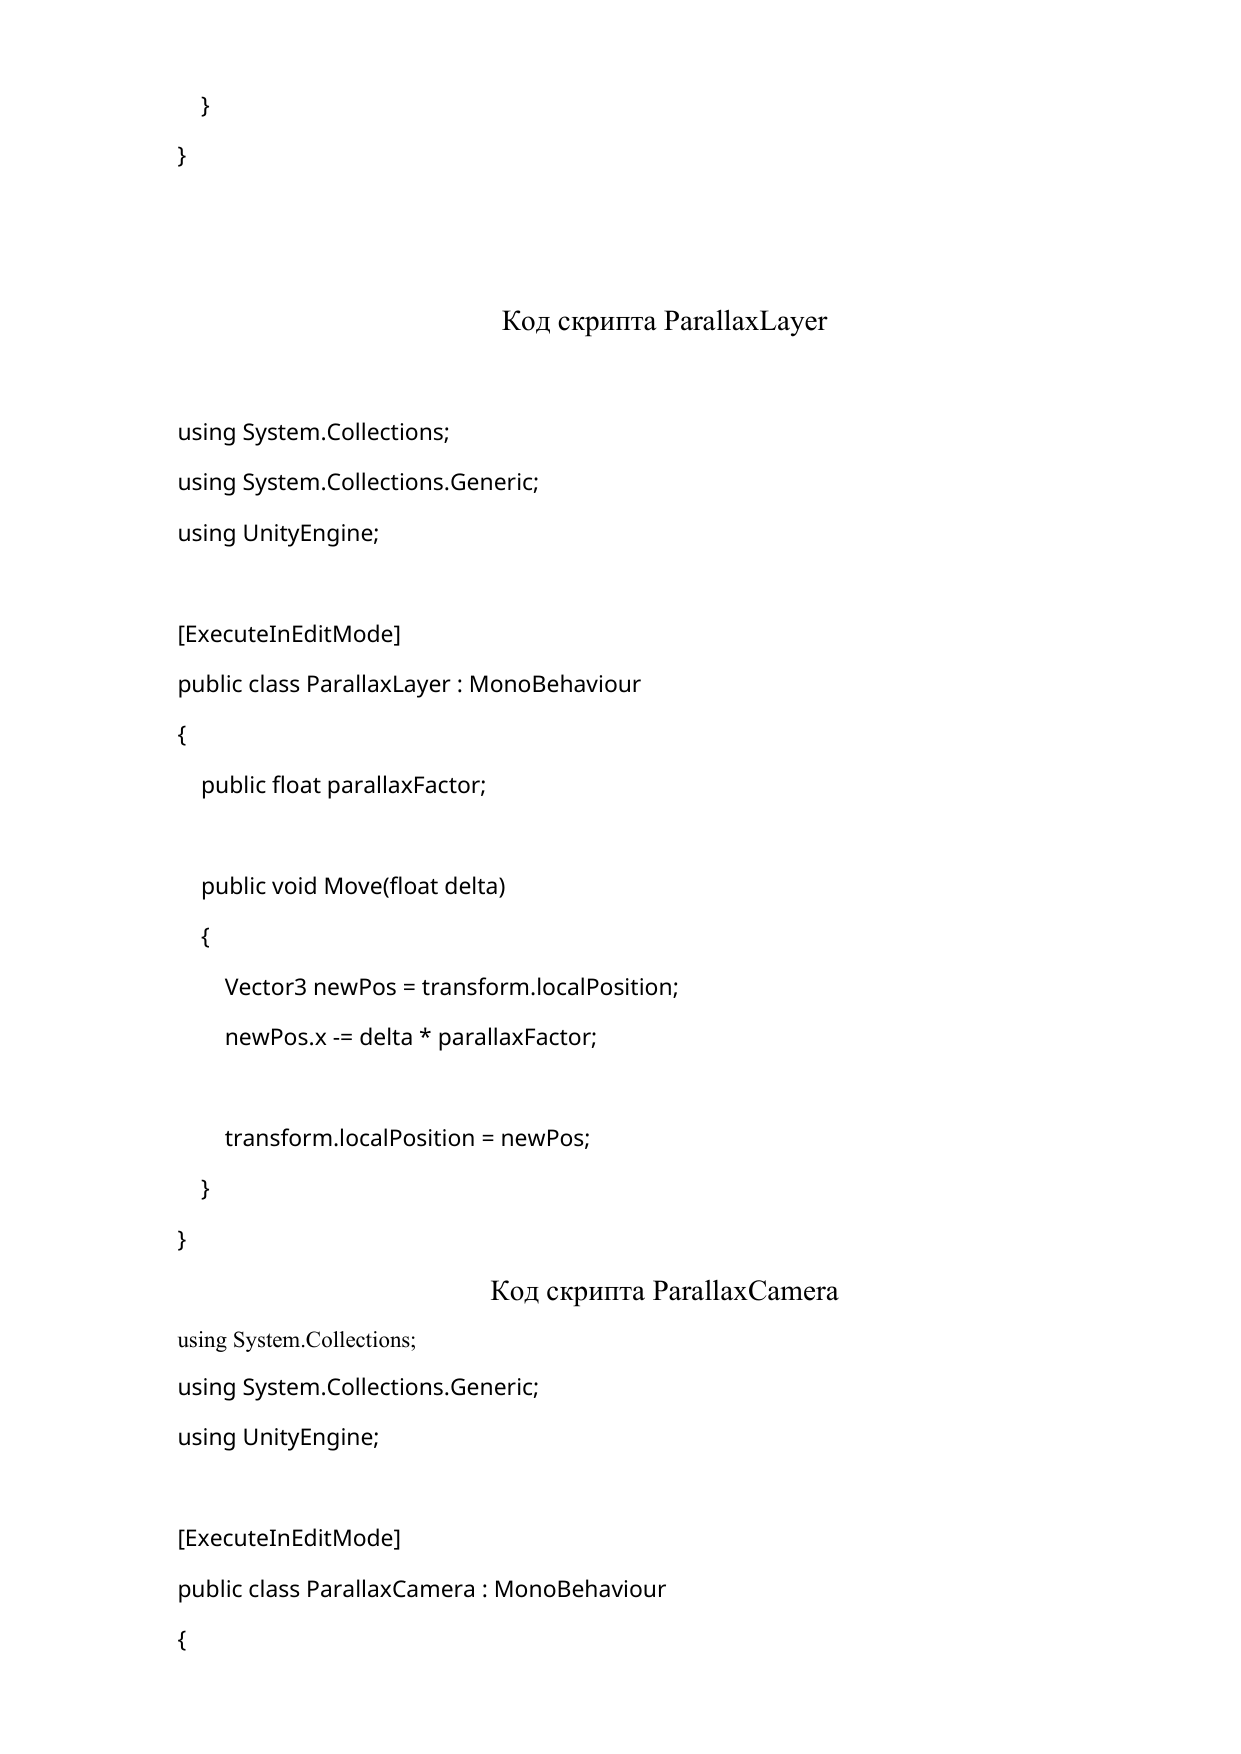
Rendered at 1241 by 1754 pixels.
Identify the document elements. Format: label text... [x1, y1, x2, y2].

text } [177, 139, 1152, 170]
text using System.Collections.Generic; [177, 466, 1152, 498]
text public class ParallaxLayer : MonoBehaviour [177, 668, 1152, 699]
text public float parallaxFactor; [177, 769, 1152, 800]
text using System.Collections; [177, 1326, 1152, 1352]
text { [177, 1623, 1152, 1654]
text public void Move(float delta) [177, 870, 1152, 901]
text using UnityEngine; [177, 517, 1152, 548]
text using System.Collections; [177, 416, 1152, 447]
text Код скрипта ParallaxLayer [177, 303, 1152, 336]
text [ExecuteInEditMode] [177, 1522, 1152, 1553]
text } [177, 1223, 1152, 1254]
text Код скрипта ParallaxCamera [177, 1273, 1152, 1307]
text [ExecuteInEditMode] [177, 618, 1152, 649]
text public class ParallaxCamera : MonoBehaviour [177, 1573, 1152, 1604]
text using UnityEngine; [177, 1421, 1152, 1453]
text { [177, 920, 1152, 951]
text transform.localPosition = newPos; [177, 1122, 1152, 1153]
text using System.Collections.Generic; [177, 1371, 1152, 1402]
text newPos.x -= delta * parallaxFactor; [177, 1021, 1152, 1052]
text { [177, 718, 1152, 750]
text Vector3 newPos = transform.localPosition; [177, 971, 1152, 1002]
text } [177, 89, 1152, 120]
text } [177, 1172, 1152, 1203]
